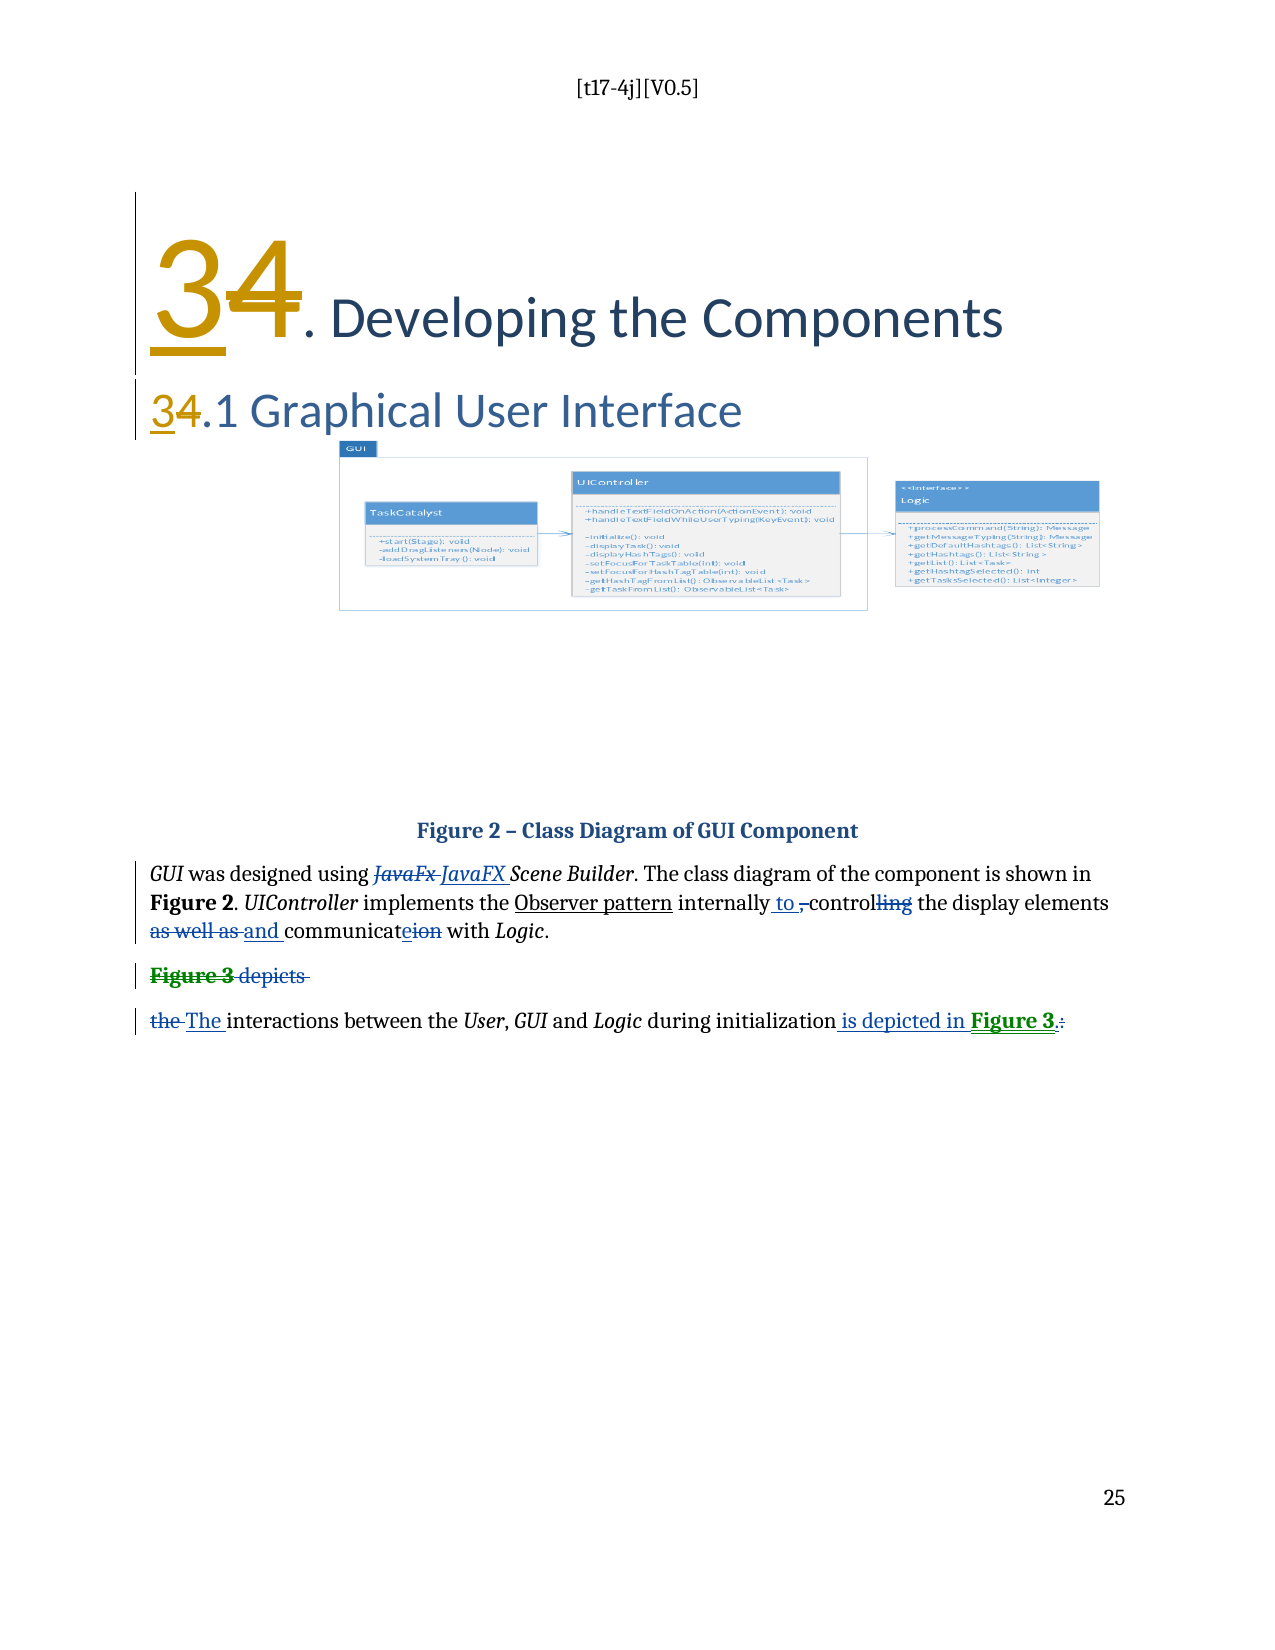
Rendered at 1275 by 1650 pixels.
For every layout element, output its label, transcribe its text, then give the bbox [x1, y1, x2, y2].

subtitle . Developing the Components [150, 192, 1125, 375]
text interactions between the User, GUI and Logic during initialization [150, 1008, 1125, 1034]
text GUI was designed using Scene Builder. The class diagram of the component is shown in Figure 2. UIController implements the Observer pattern internallycontrol the display elements communicat with Logic. [150, 861, 1125, 944]
subtitle .1 Graphical User Interface [150, 379, 1125, 440]
